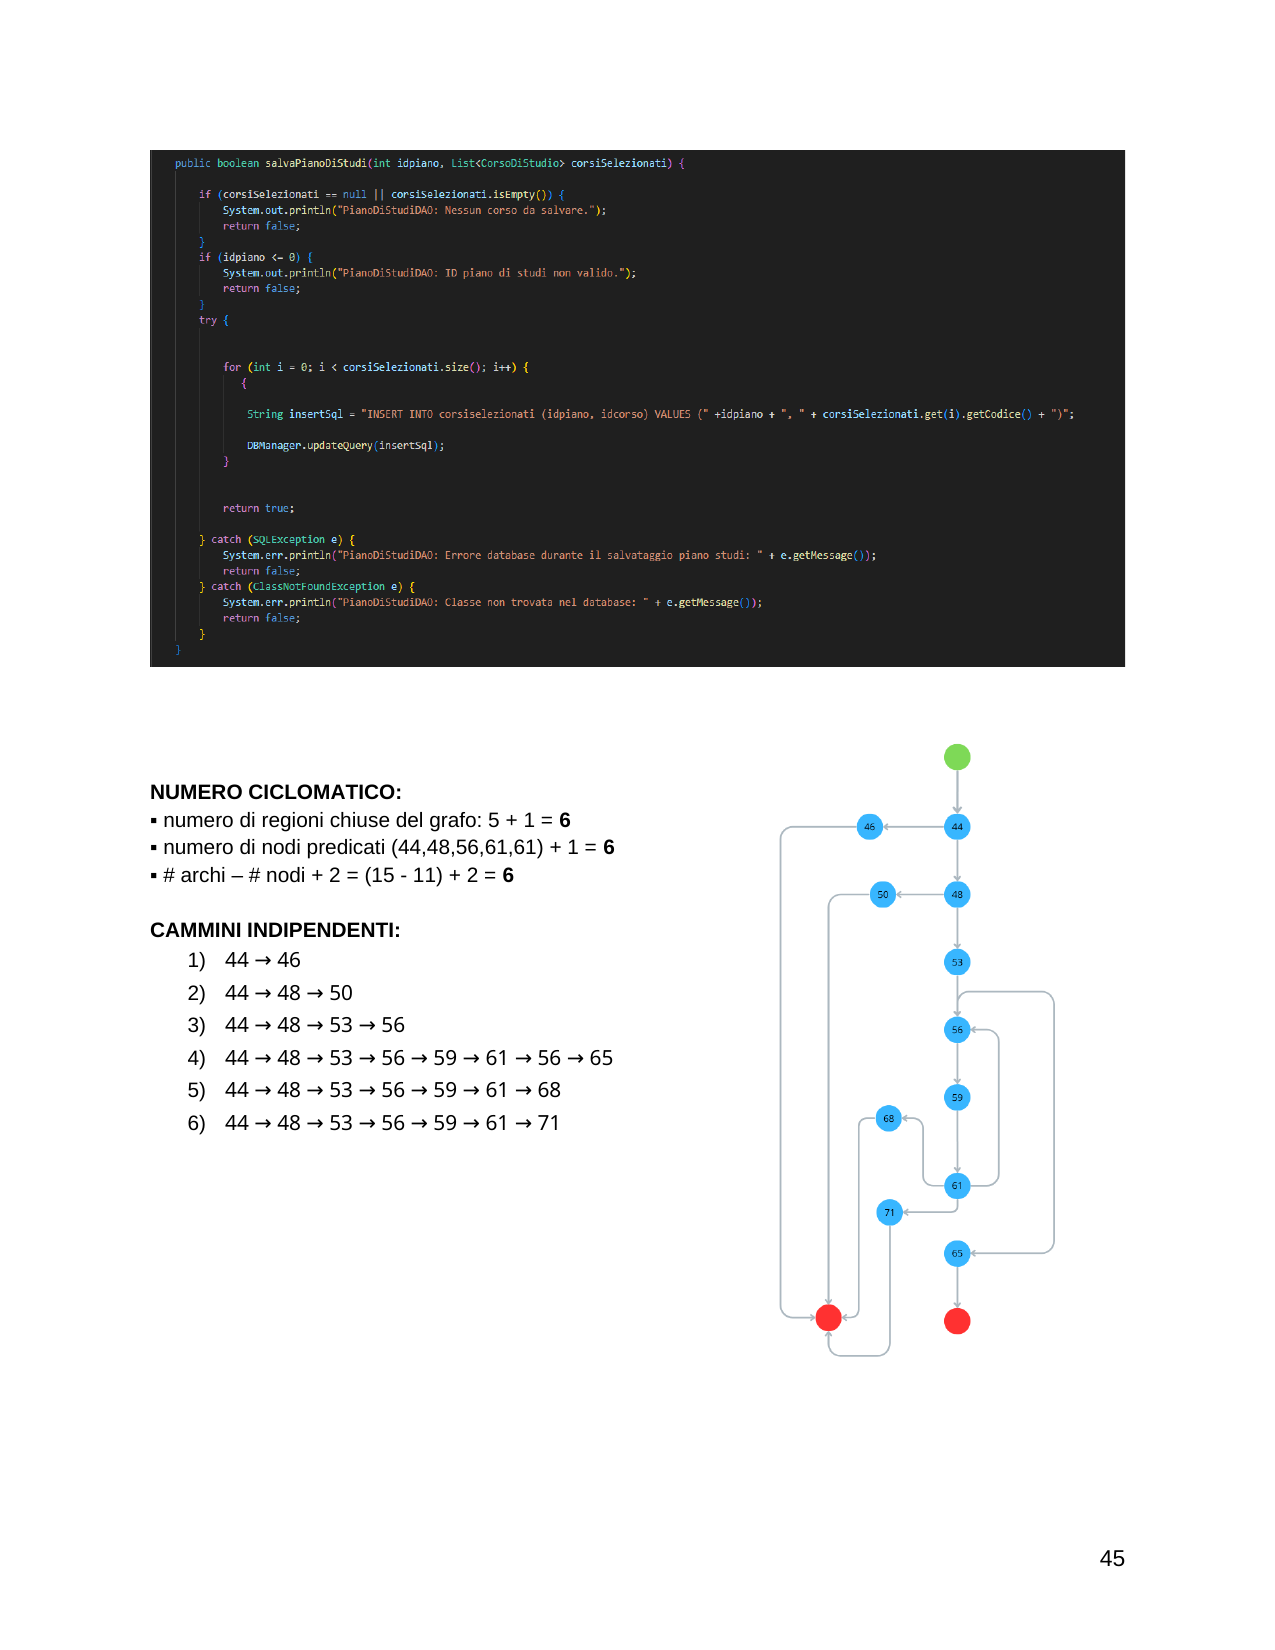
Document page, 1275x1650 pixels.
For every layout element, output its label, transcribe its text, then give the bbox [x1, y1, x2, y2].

list 44 → 48 → 53 → 56 [187, 1010, 705, 1039]
list 44 → 48 → 53 → 56 → 59 → 61 → 56 → 65 [187, 1043, 705, 1071]
text ▪ # archi – # nodi + 2 = (15 - 11) + 2 = 6 [150, 863, 705, 887]
list 44 → 48 → 53 → 56 → 59 → 61 → 71 [187, 1108, 705, 1137]
picture [705, 715, 1149, 1416]
text CAMMINI INDIPENDENTI: [150, 918, 705, 942]
list 44 → 46 [187, 945, 705, 974]
text ▪ numero di regioni chiuse del grafo: 5 + 1 = 6 [150, 808, 705, 832]
list 44 → 48 → 50 [187, 978, 705, 1006]
list 44 → 48 → 53 → 56 → 59 → 61 → 68 [187, 1076, 705, 1104]
text NUMERO CICLOMATICO: [150, 780, 705, 804]
picture [150, 150, 1125, 667]
text ▪ numero di nodi predicati (44,48,56,61,61) + 1 = 6 [150, 835, 705, 859]
